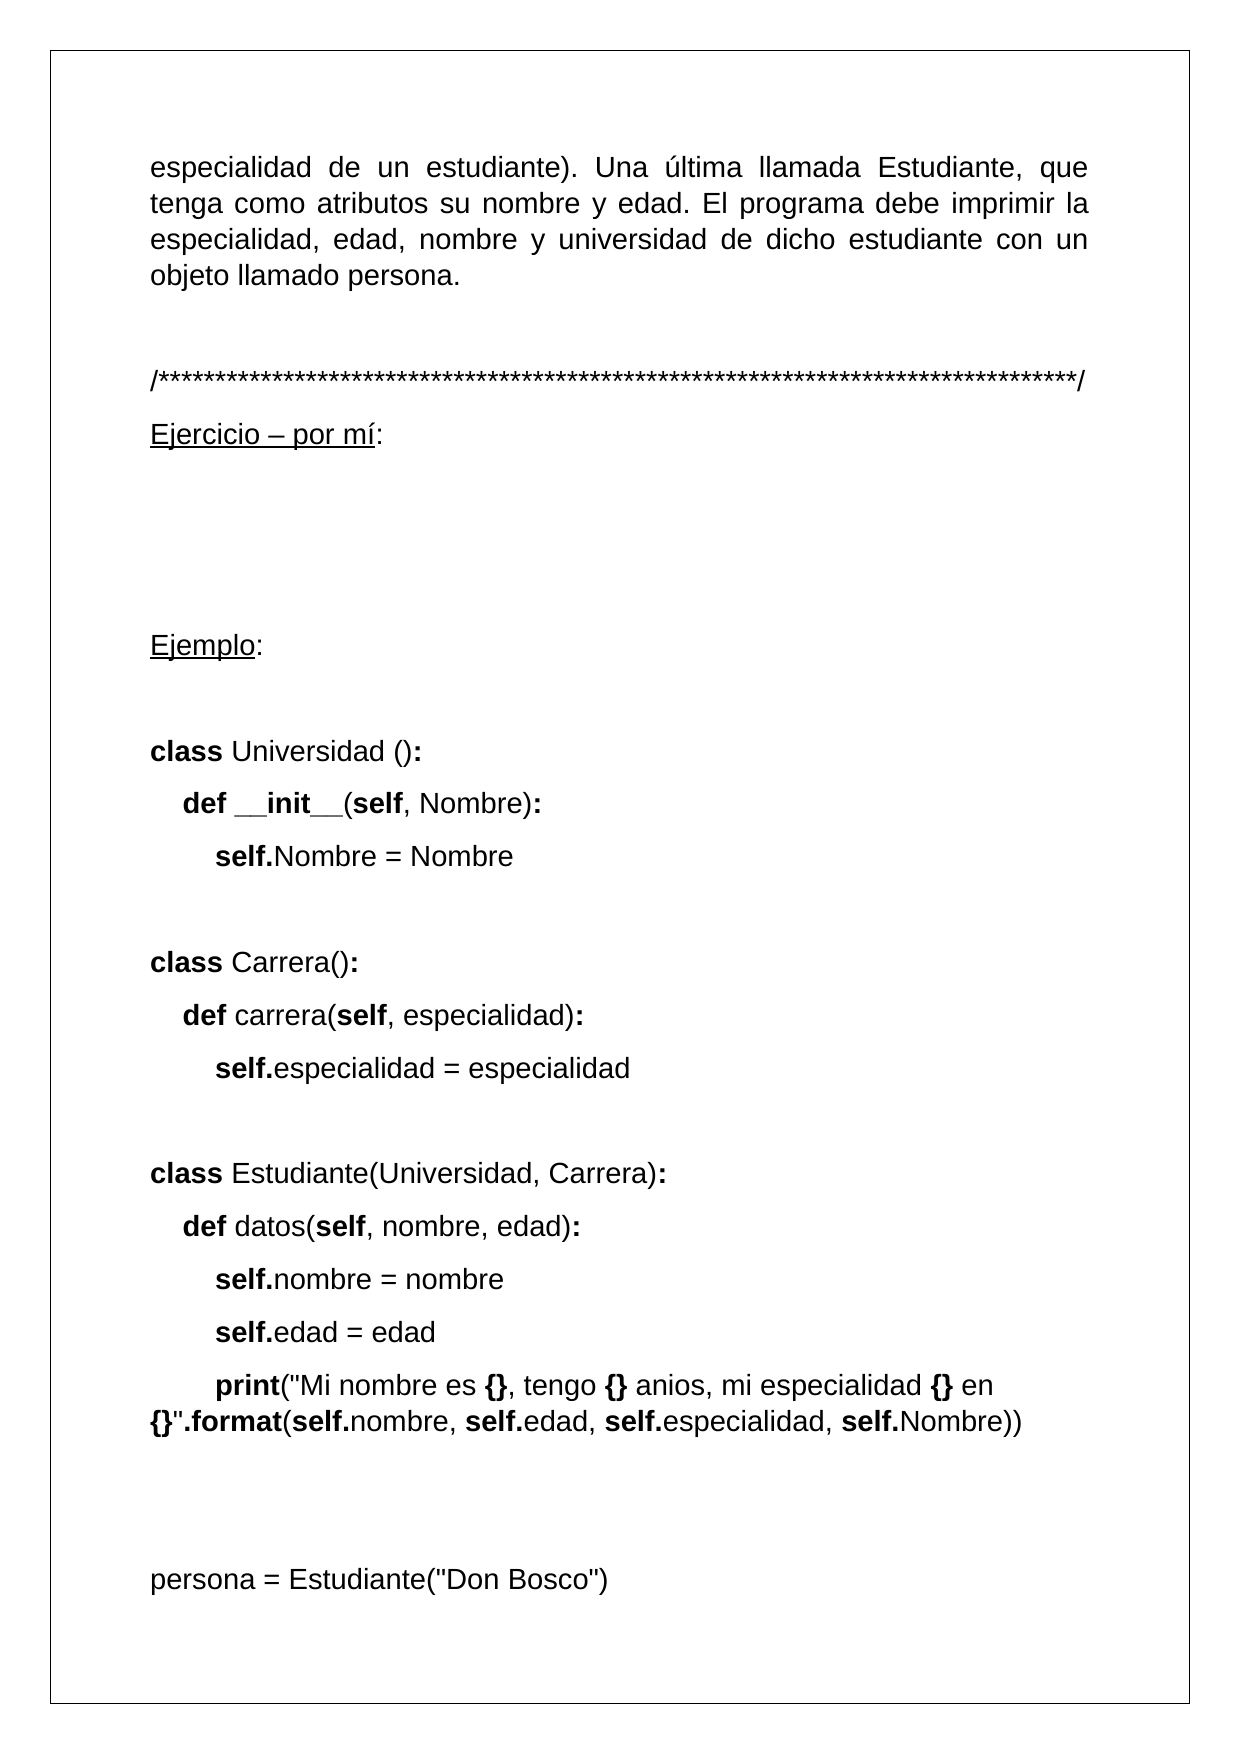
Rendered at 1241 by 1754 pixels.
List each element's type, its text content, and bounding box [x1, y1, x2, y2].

text class Universidad (): [150, 734, 1090, 767]
text def carrera(self, especialidad): [150, 998, 1090, 1031]
text /*********************************************************************************/ [150, 364, 1090, 398]
text Ejercicio – por mí: [150, 417, 1090, 450]
text self.especialidad = especialidad [150, 1051, 1090, 1084]
text persona = Estudiante("Don Bosco") [150, 1562, 1090, 1596]
text class Estudiante(Universidad, Carrera): [150, 1156, 1090, 1190]
text self.edad = edad [150, 1315, 1090, 1348]
text self.nombre = nombre [150, 1262, 1090, 1295]
text class Carrera(): [150, 945, 1090, 978]
text def datos(self, nombre, edad): [150, 1209, 1090, 1243]
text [150, 150, 1090, 292]
text print("Mi nombre es {}, tengo {} anios, mi especialidad {} en {}".format(self.nombre, self.edad, self.especialidad, self.Nombre)) [150, 1367, 1090, 1437]
text self.Nombre = Nombre [150, 839, 1090, 873]
text def __init__(self, Nombre): [150, 787, 1090, 820]
text Ejemplo: [150, 628, 1090, 662]
